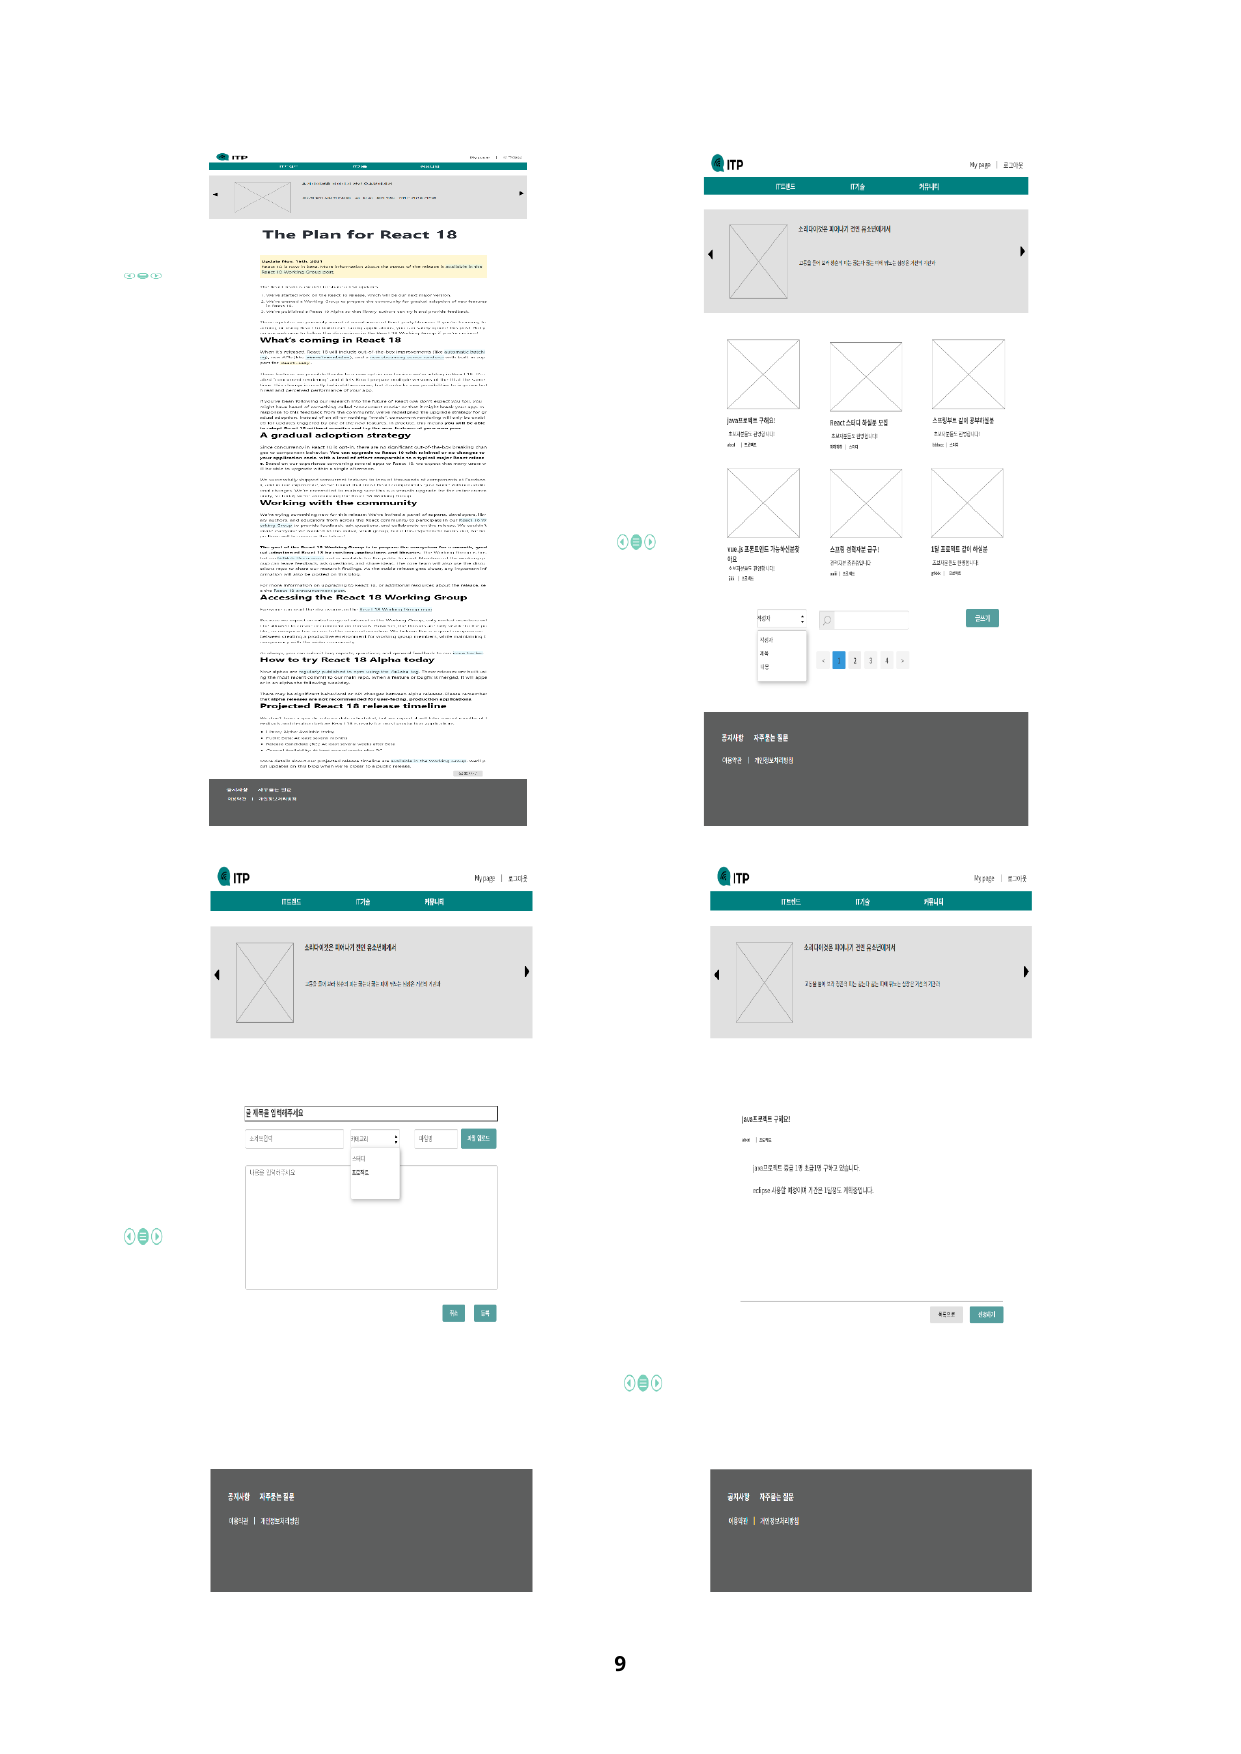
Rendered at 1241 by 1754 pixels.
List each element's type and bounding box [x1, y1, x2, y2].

picture [118, 147, 1115, 826]
picture [118, 859, 1118, 1592]
